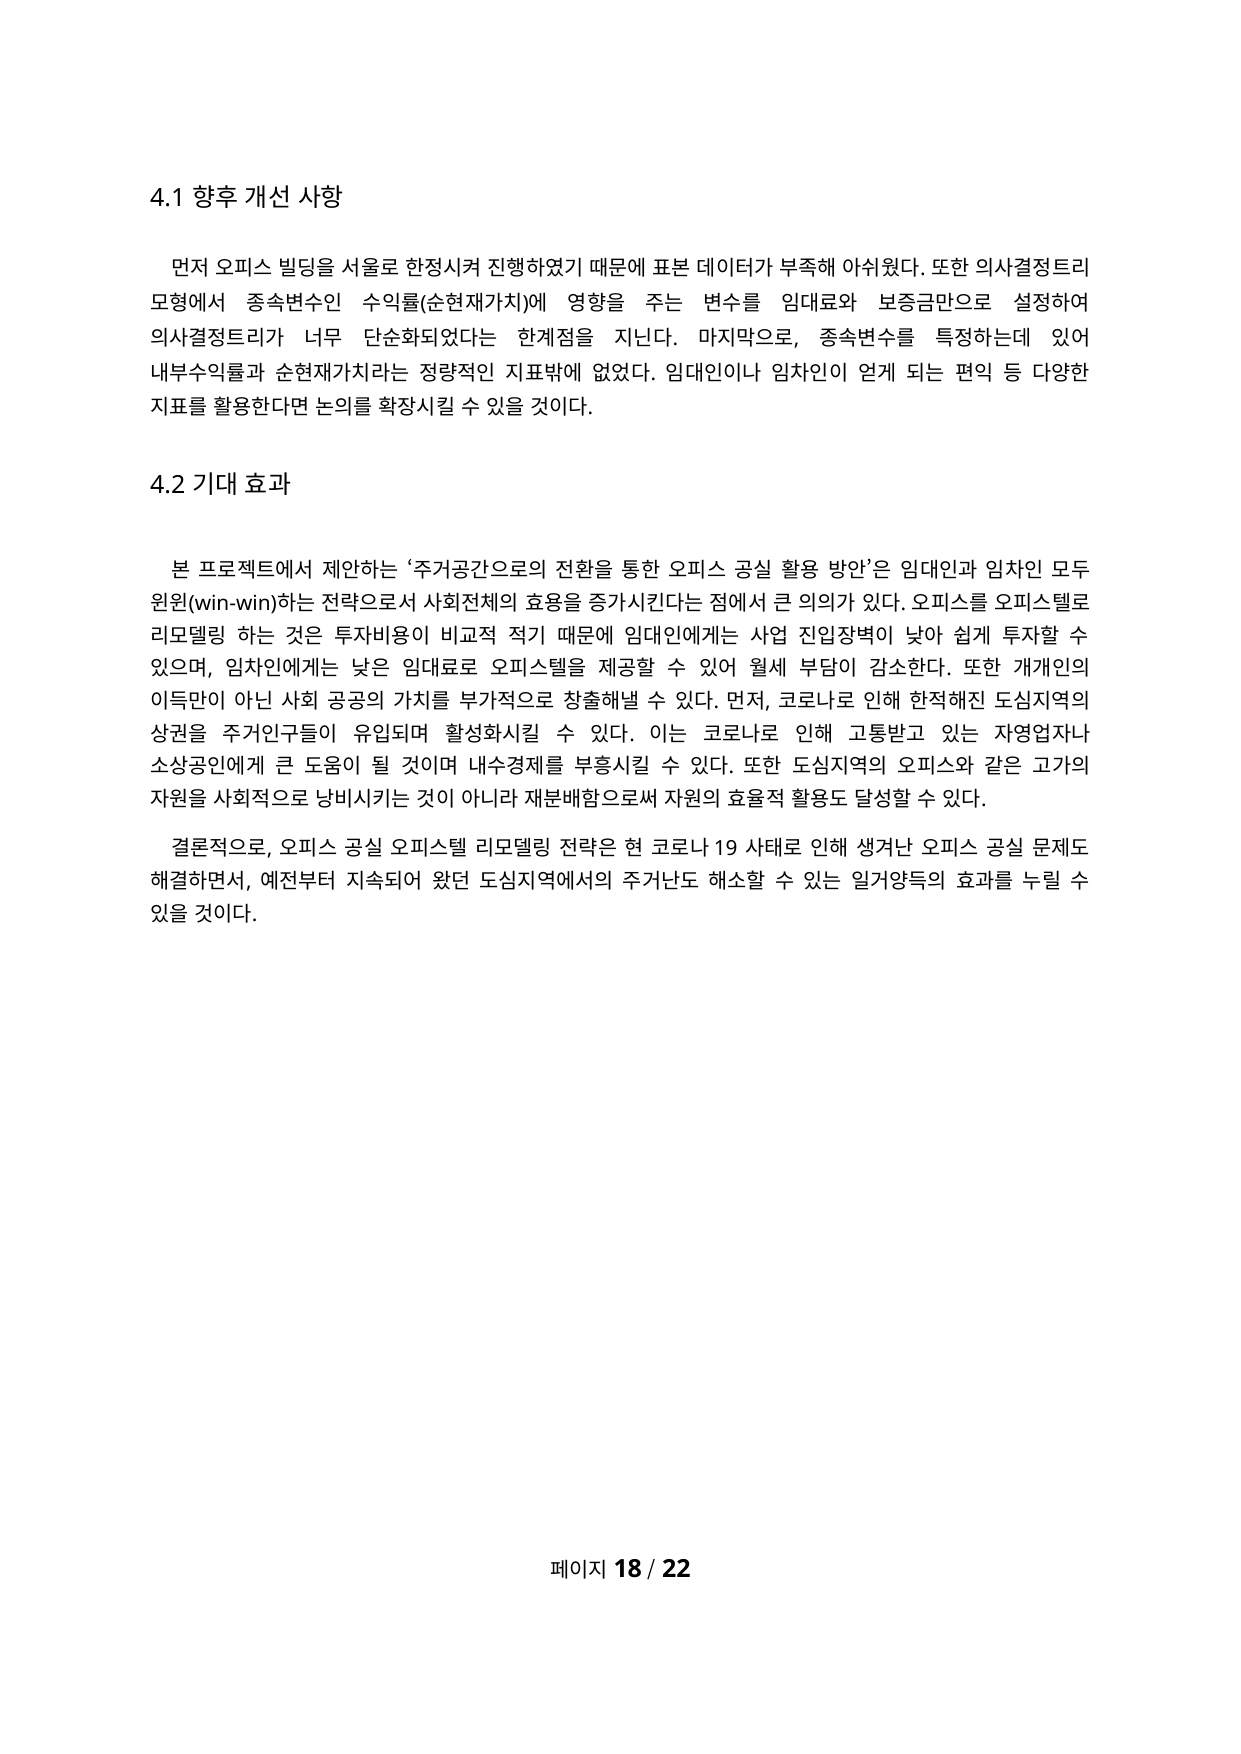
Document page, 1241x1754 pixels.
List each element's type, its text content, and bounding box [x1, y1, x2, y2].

text 본 프로젝트에서 제안하는 ‘주거공간으로의 전환을 통한 오피스 공실 활용 방안’은 임대인과 임차인 모두 윈윈(win-win)하는 전략으로서 사회전체의 효용을 증가시킨다는 점에서 큰 의의가 있다. 오피스를 오피스텔로 리모델링 하는 것은 투자비용이 비교적 적기 때문에 임대인에게는 사업 진입장벽이 낮아 쉽게 투자할 수 있으며, 임차인에게는 낮은 임대료로 오피스텔을 제공할 수 있어 월세 부담이 감소한다. 또한 개개인의 이득만이 아닌 사회 공공의 가치를 부가적으로 창출해낼 수 있다. 먼저, 코로나로 인해 한적해진 도심지역의 상권을 주거인구들이 유입되며 활성화시킬 수 있다. 이는 코로나로 인해 고통받고 있는 자영업자나 소상공인에게 큰 도움이 될 것이며 내수경제를 부흥시킬 수 있다. 또한 도심지역의 오피스와 같은 고가의 자원을 사회적으로 낭비시키는 것이 아니라 재분배함으로써 자원의 효율적 활용도 달성할 수 있다. [150, 553, 1090, 813]
text 결론적으로, 오피스 공실 오피스텔 리모델링 전략은 현 코로나19 사태로 인해 생겨난 오피스 공실 문제도 해결하면서, 예전부터 지속되어 왔던 도심지역에서의 주거난도 해소할 수 있는 일거양득의 효과를 누릴 수 있을 것이다. [150, 832, 1090, 927]
text 4.2 기대 효과 [150, 464, 1090, 501]
text 먼저 오피스 빌딩을 서울로 한정시켜 진행하였기 때문에 표본 데이터가 부족해 아쉬웠다. 또한 의사결정트리 모형에서 종속변수인 수익률(순현재가치)에 영향을 주는 변수를 임대료와 보증금만으로 설정하여 의사결정트리가 너무 단순화되었다는 한계점을 지닌다. 마지막으로, 종속변수를 특정하는데 있어 내부수익률과 순현재가치라는 정량적인 지표밖에 없었다. 임대인이나 임차인이 얻게 되는 편익 등 다양한 지표를 활용한다면 논의를 확장시킬 수 있을 것이다. [150, 251, 1090, 421]
text 4.1 향후 개선 사항 [150, 177, 1090, 213]
